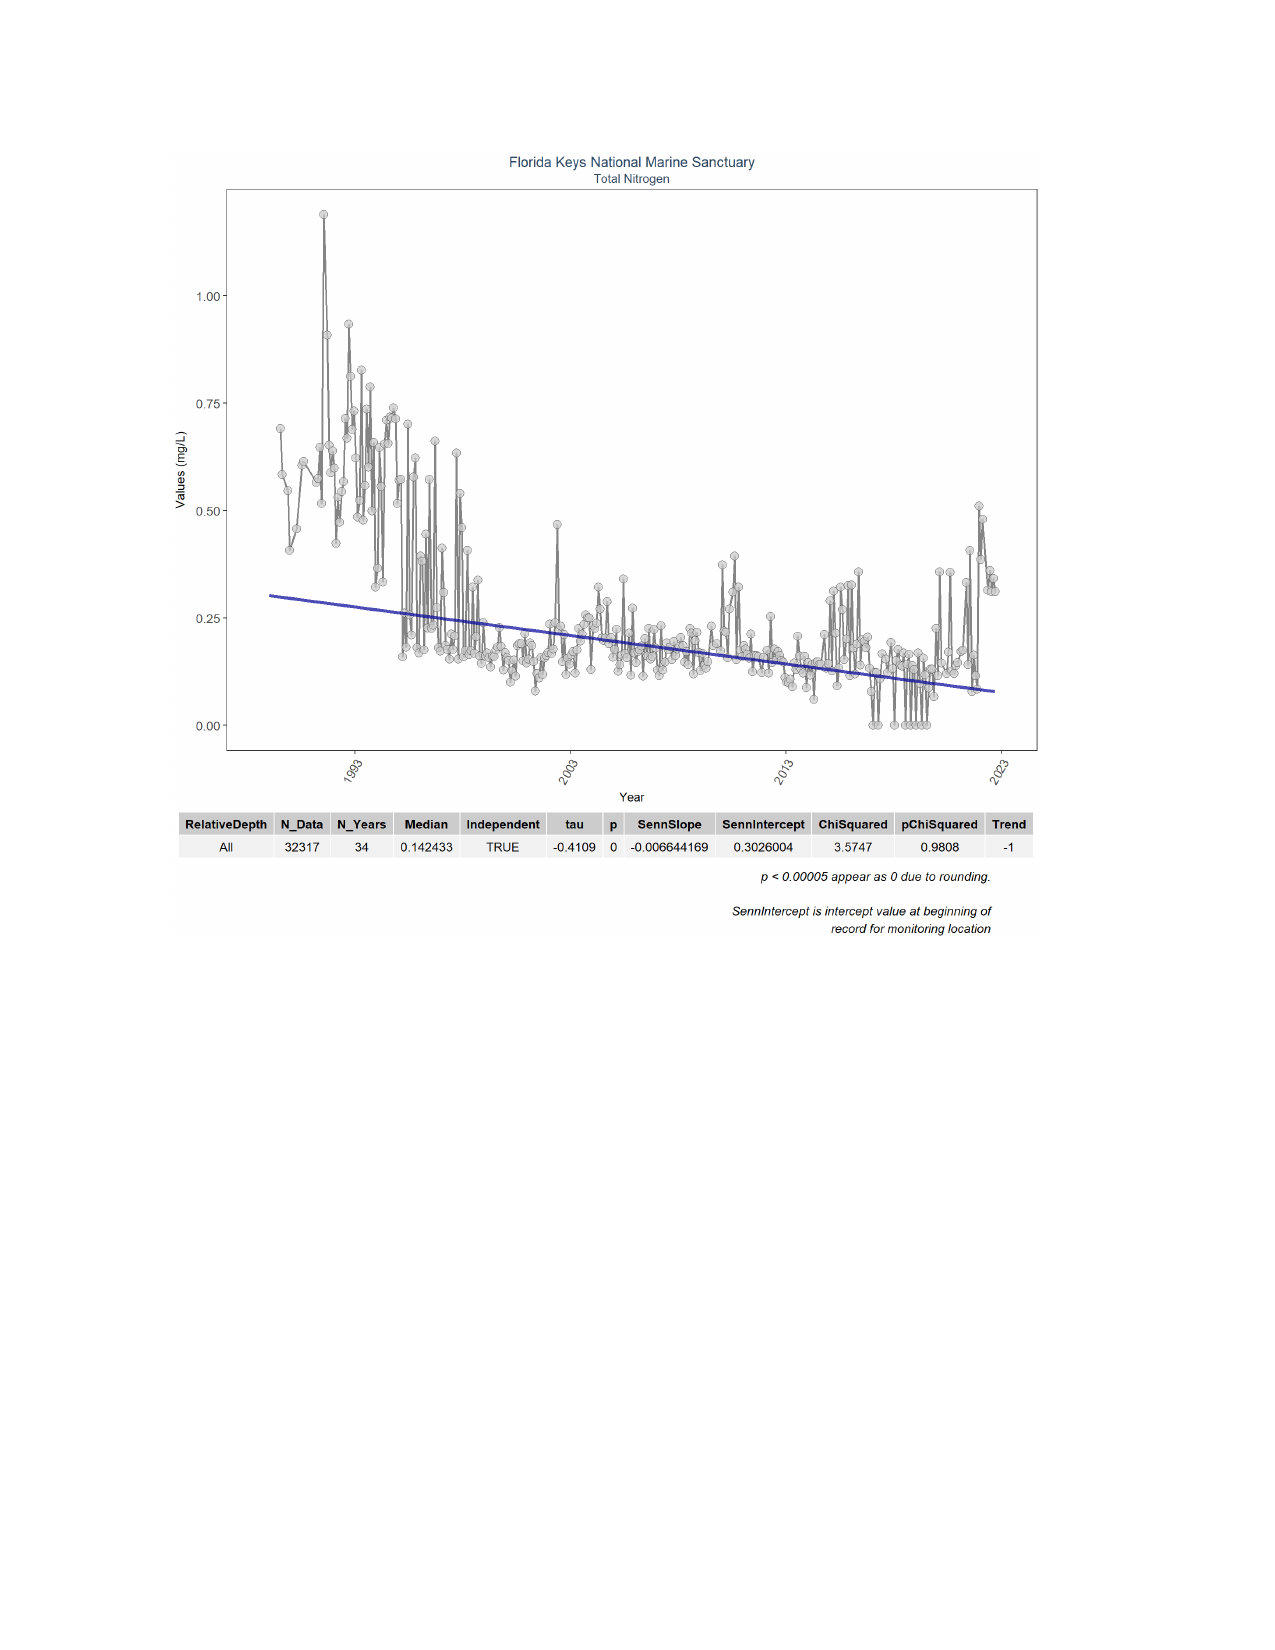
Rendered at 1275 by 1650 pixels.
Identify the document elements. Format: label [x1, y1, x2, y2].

picture [168, 150, 1044, 938]
